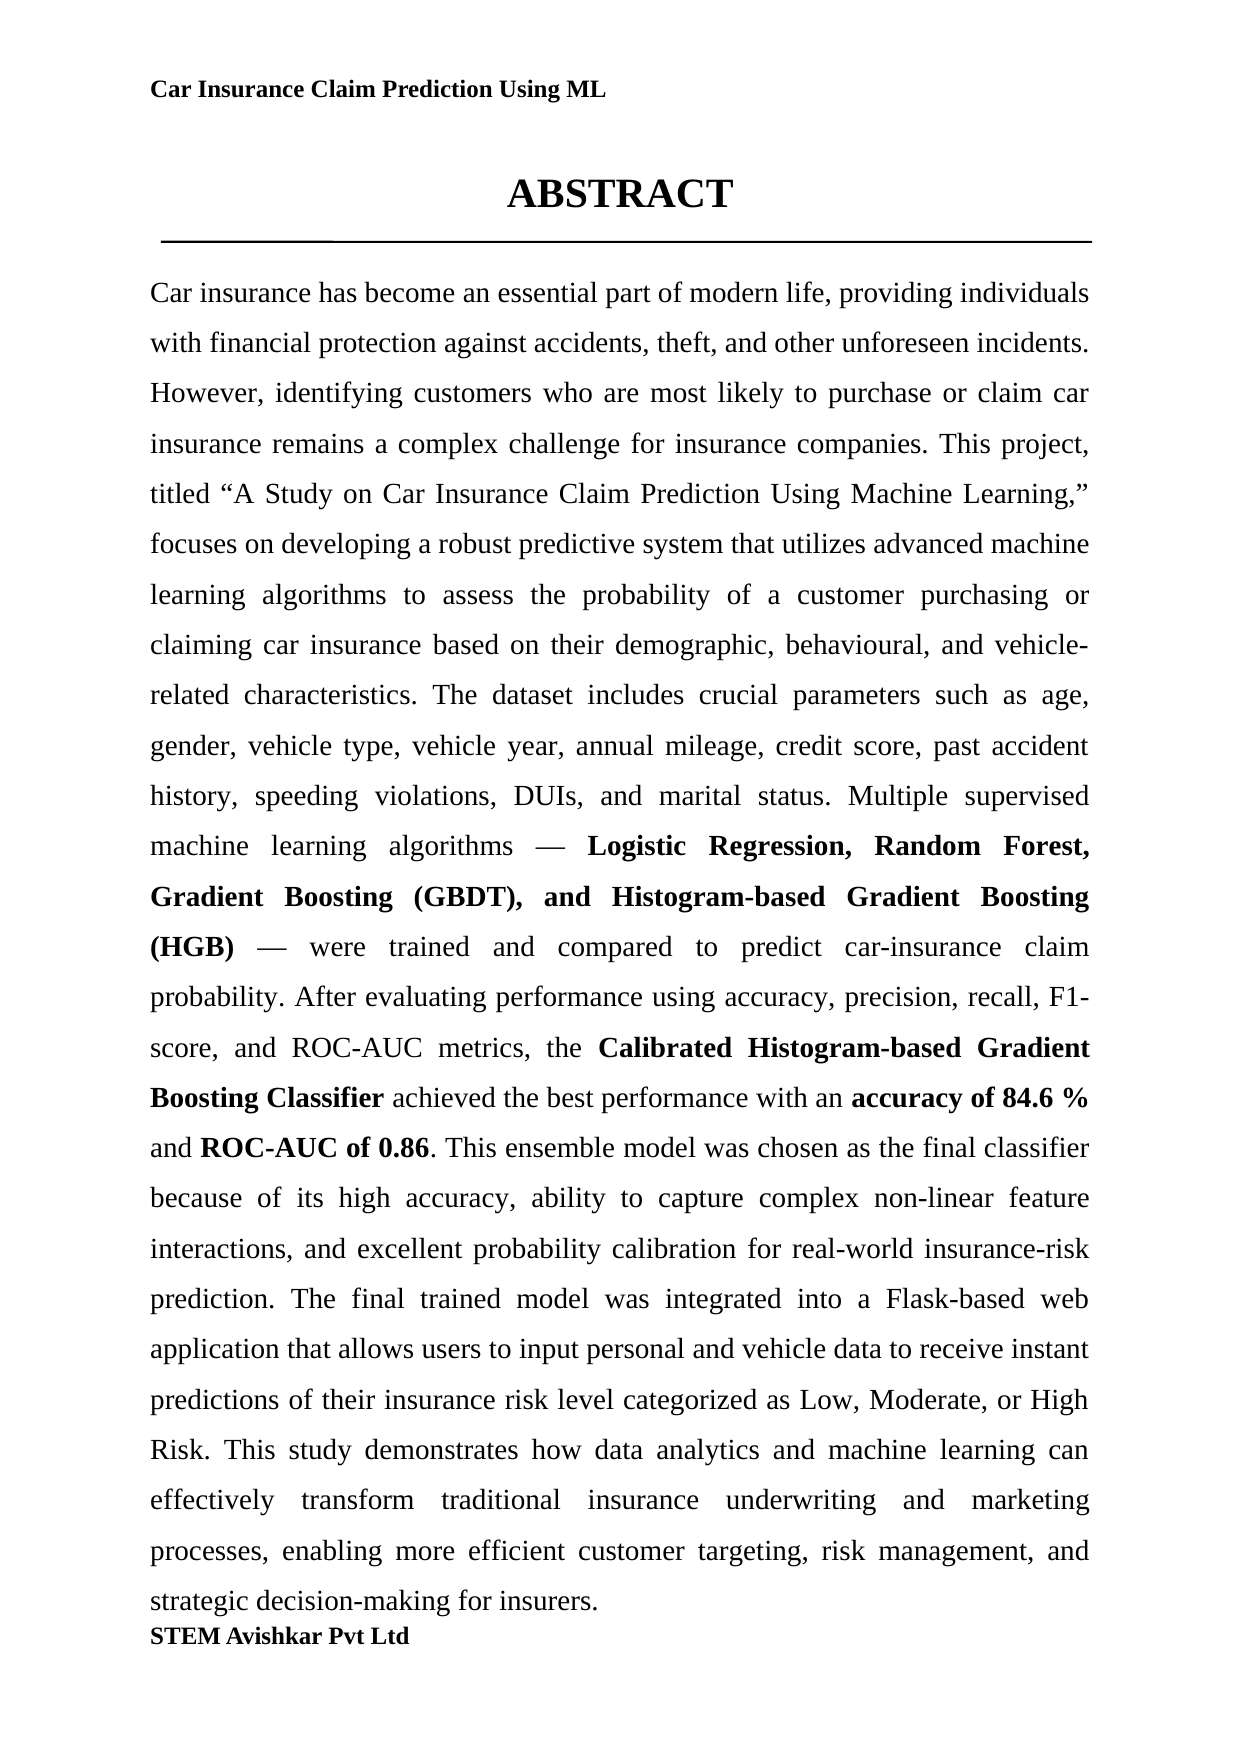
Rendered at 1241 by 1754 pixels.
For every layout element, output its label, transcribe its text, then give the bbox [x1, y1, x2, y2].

text Car insurance has become an essential part of modern life, providing individuals with financial protection against accidents, theft, and other unforeseen incidents. However, identifying customers who are most likely to purchase or claim car insurance remains a complex challenge for insurance companies. This project, titled “A Study on Car Insurance Claim Prediction Using Machine Learning,” focuses on developing a robust predictive system that utilizes advanced machine learning algorithms to assess the probability of a customer purchasing or claiming car insurance based on their demographic, behavioural, and vehicle-related characteristics. The dataset includes crucial parameters such as age, gender, vehicle type, vehicle year, annual mileage, credit score, past accident history, speeding violations, DUIs, and marital status. Multiple supervised machine learning algorithms — Logistic Regression, Random Forest, Gradient Boosting (GBDT), and Histogram-based Gradient Boosting (HGB) — were trained and compared to predict car-insurance claim probability. After evaluating performance using accuracy, precision, recall, F1-score, and ROC-AUC metrics, the Calibrated Histogram-based Gradient Boosting Classifier achieved the best performance with an accuracy of 84.6 % and ROC-AUC of 0.86. This ensemble model was chosen as the final classifier because of its high accuracy, ability to capture complex non-linear feature interactions, and excellent probability calibration for real-world insurance-risk prediction. The final trained model was integrated into a Flask-based web application that allows users to input personal and vehicle data to receive instant predictions of their insurance risk level categorized as Low, Moderate, or High Risk. This study demonstrates how data analytics and machine learning can effectively transform traditional insurance underwriting and marketing processes, enabling more efficient customer targeting, risk management, and strategic decision-making for insurers. [150, 275, 1090, 1617]
subtitle ABSTRACT [150, 168, 1090, 216]
